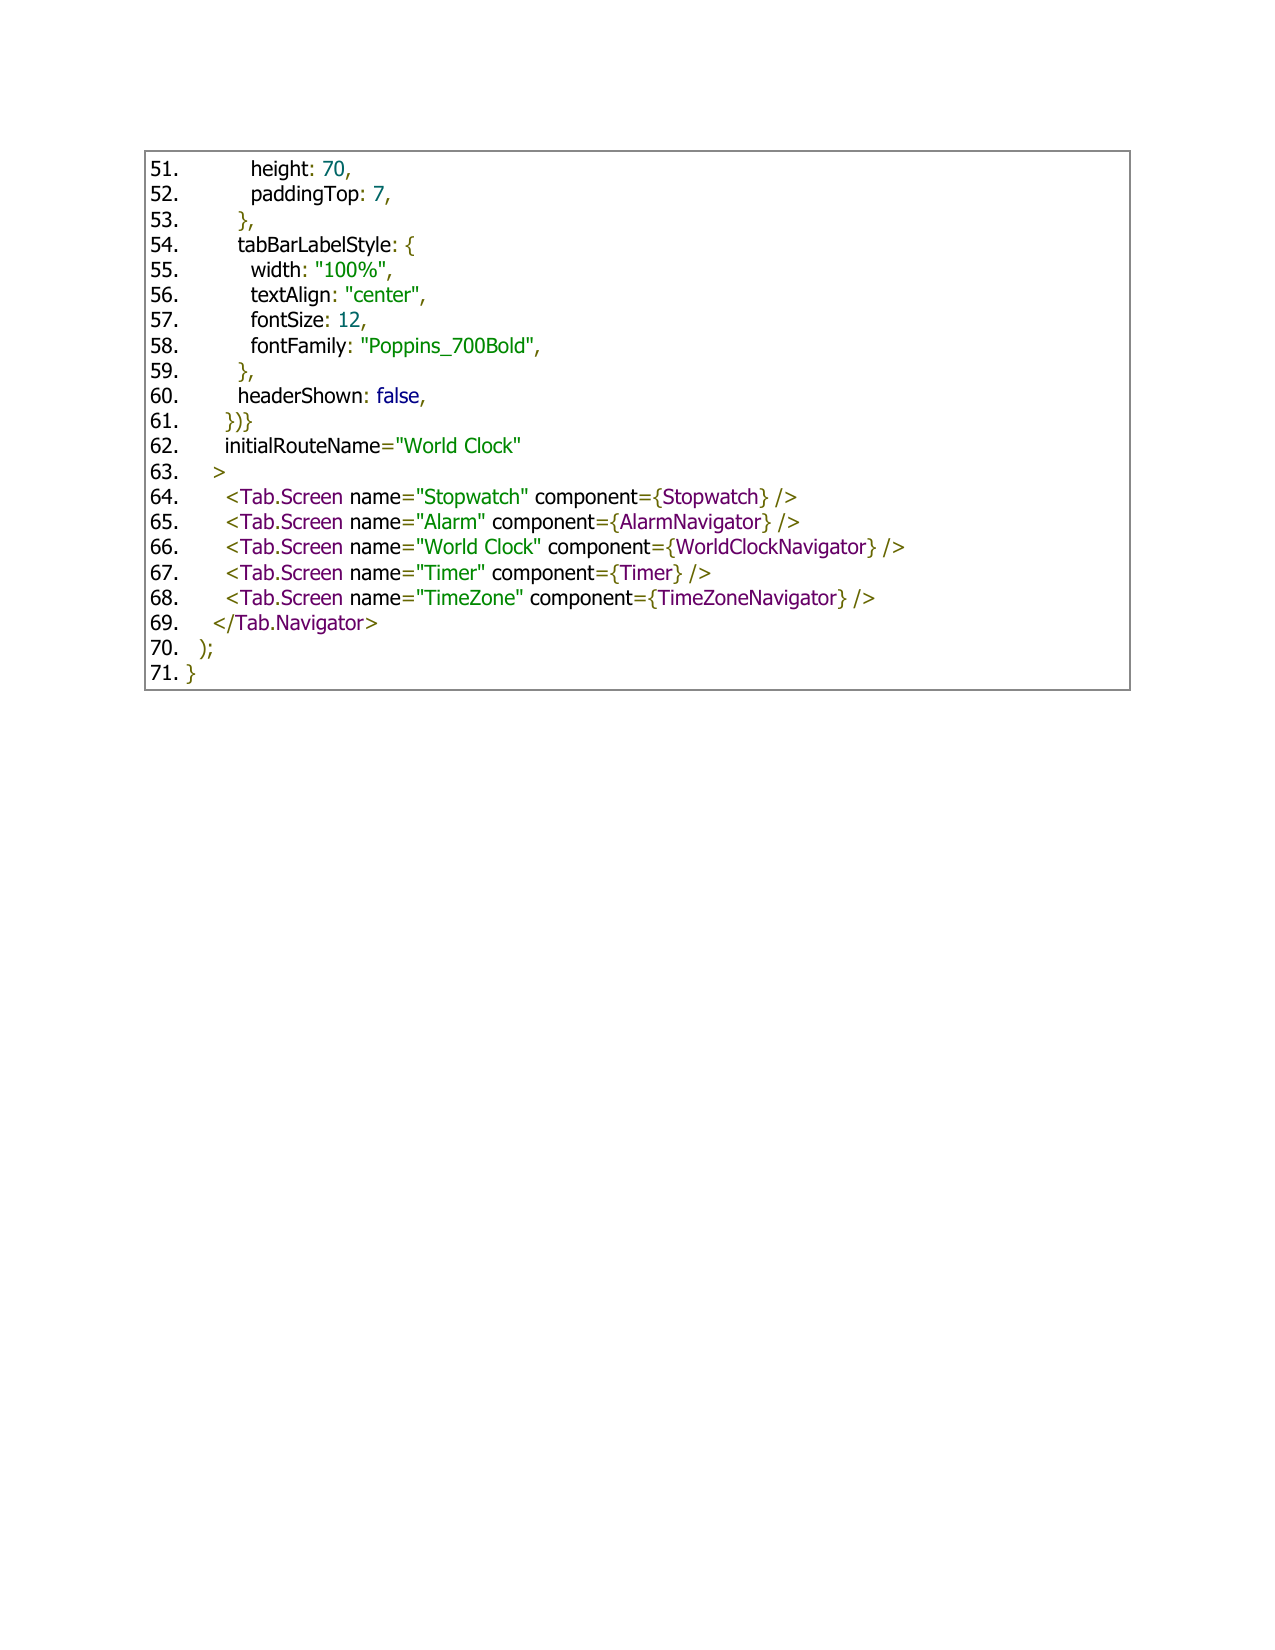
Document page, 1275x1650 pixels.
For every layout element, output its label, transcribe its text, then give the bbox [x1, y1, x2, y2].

text 61. })} [150, 408, 1125, 433]
text 62. initialRouteName="World Clock" [150, 433, 1125, 458]
text 56. textAlign: "center", [150, 282, 1125, 307]
text 65. <Tab.Screen name="Alarm" component={AlarmNavigator} /> [150, 509, 1125, 534]
text 70. ); [150, 635, 1125, 654]
text 71. } [146, 654, 1129, 689]
text 66. <Tab.Screen name="World Clock" component={WorldClockNavigator} /> [150, 534, 1125, 559]
text 58. fontFamily: "Poppins_700Bold", [150, 332, 1125, 357]
text 53. }, [150, 206, 1125, 231]
text 52. paddingTop: 7, [150, 181, 1125, 206]
text 67. <Tab.Screen name="Timer" component={Timer} /> [150, 559, 1125, 584]
text 57. fontSize: 12, [150, 307, 1125, 332]
text 54. tabBarLabelStyle: { [150, 231, 1125, 257]
text 69. </Tab.Navigator> [150, 609, 1125, 635]
text 60. headerShown: false, [150, 383, 1125, 408]
text 51. height: 70, [146, 152, 1129, 181]
text 59. }, [150, 357, 1125, 383]
text 63. > [150, 458, 1125, 483]
text 55. width: "100%", [150, 257, 1125, 282]
text 64. <Tab.Screen name="Stopwatch" component={Stopwatch} /> [150, 483, 1125, 509]
text 68. <Tab.Screen name="TimeZone" component={TimeZoneNavigator} /> [150, 584, 1125, 609]
